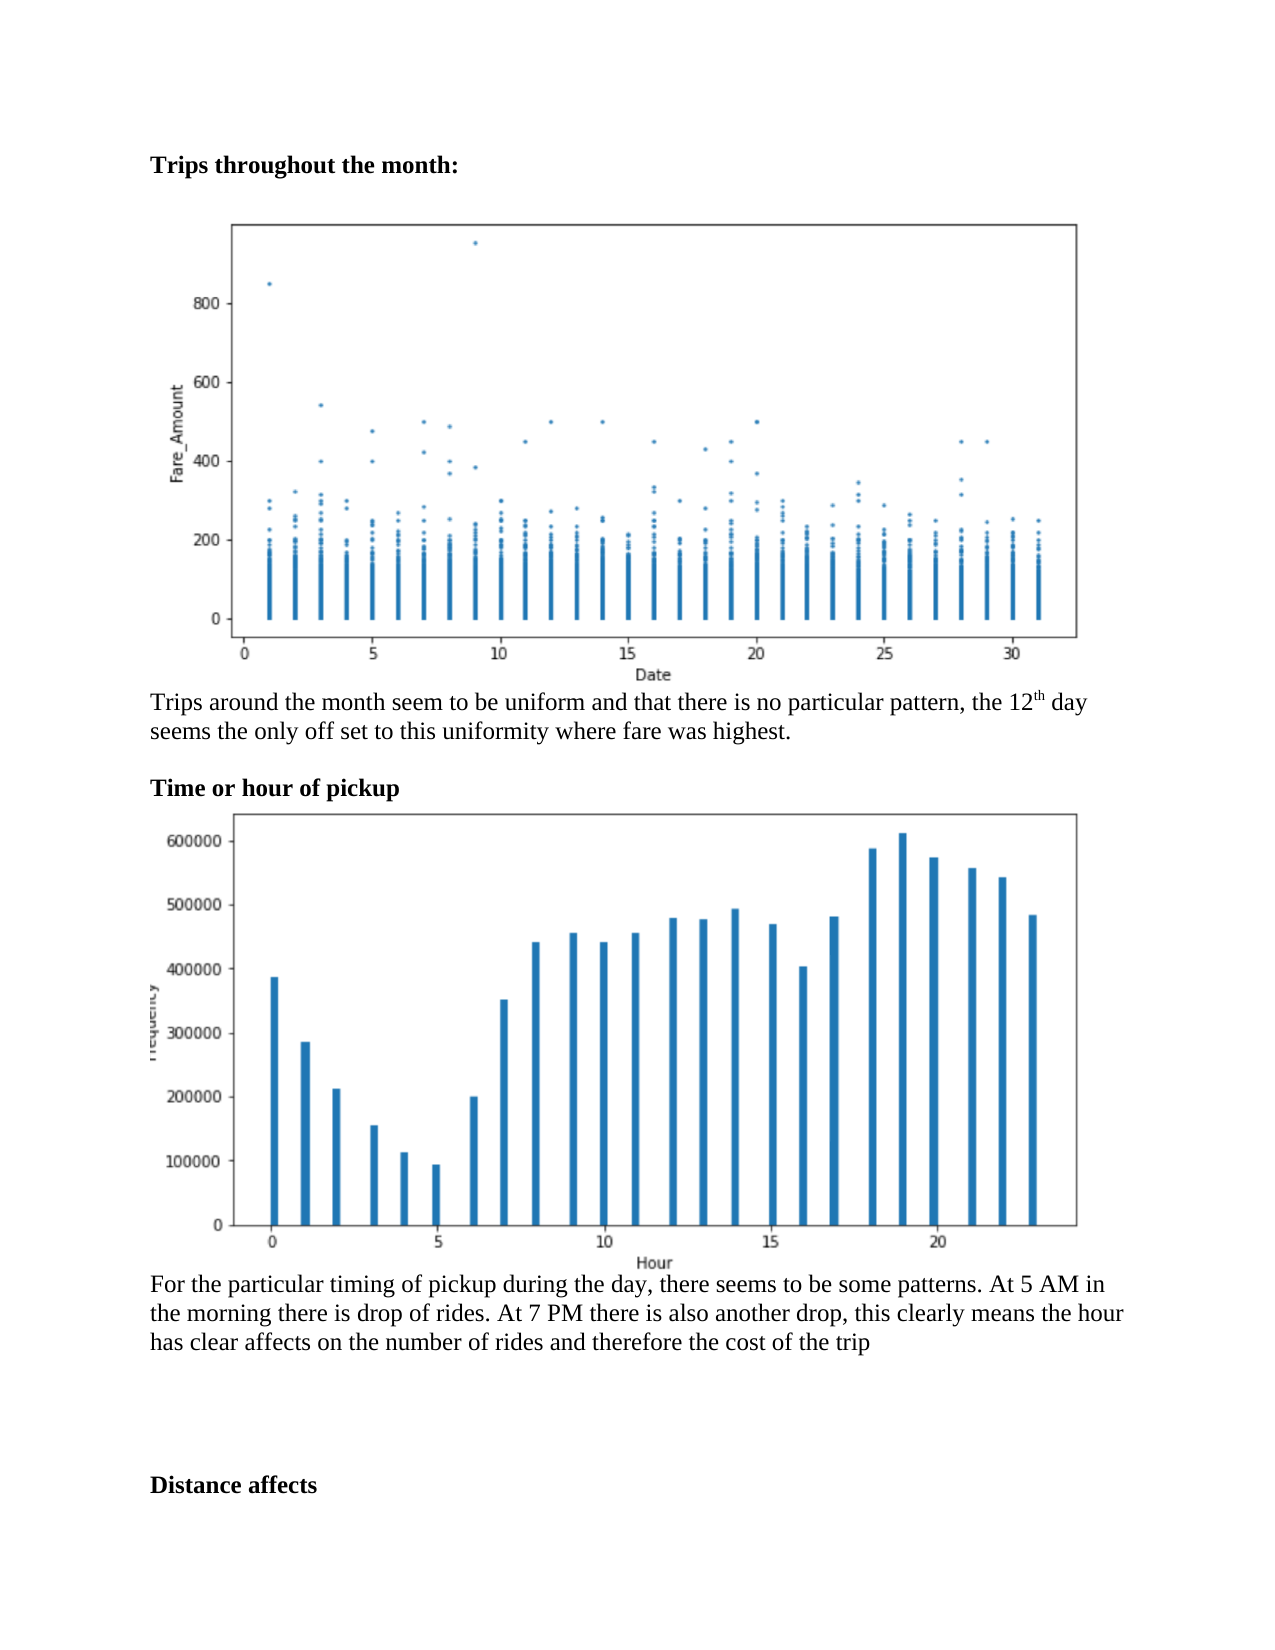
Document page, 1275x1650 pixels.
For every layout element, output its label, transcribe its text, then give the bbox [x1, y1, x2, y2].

text For the particular timing of pickup during the day, there seems to be some patterns. At 5 AM in the morning there is drop of rides. At 7 PM there is also another drop, this clearly means the hour has clear affects on the number of rides and therefore the cost of the trip [150, 1270, 1125, 1356]
text Distance affects [150, 1471, 1125, 1499]
text Trips throughout the month: [150, 150, 1125, 179]
picture [150, 207, 1125, 688]
text Trips around the month seem to be uniform and that there is no particular pattern, the 12th day seems the only off set to this uniformity where fare was highest. [150, 688, 1125, 745]
text Time or hour of pickup [150, 773, 1125, 802]
picture [150, 802, 1125, 1270]
